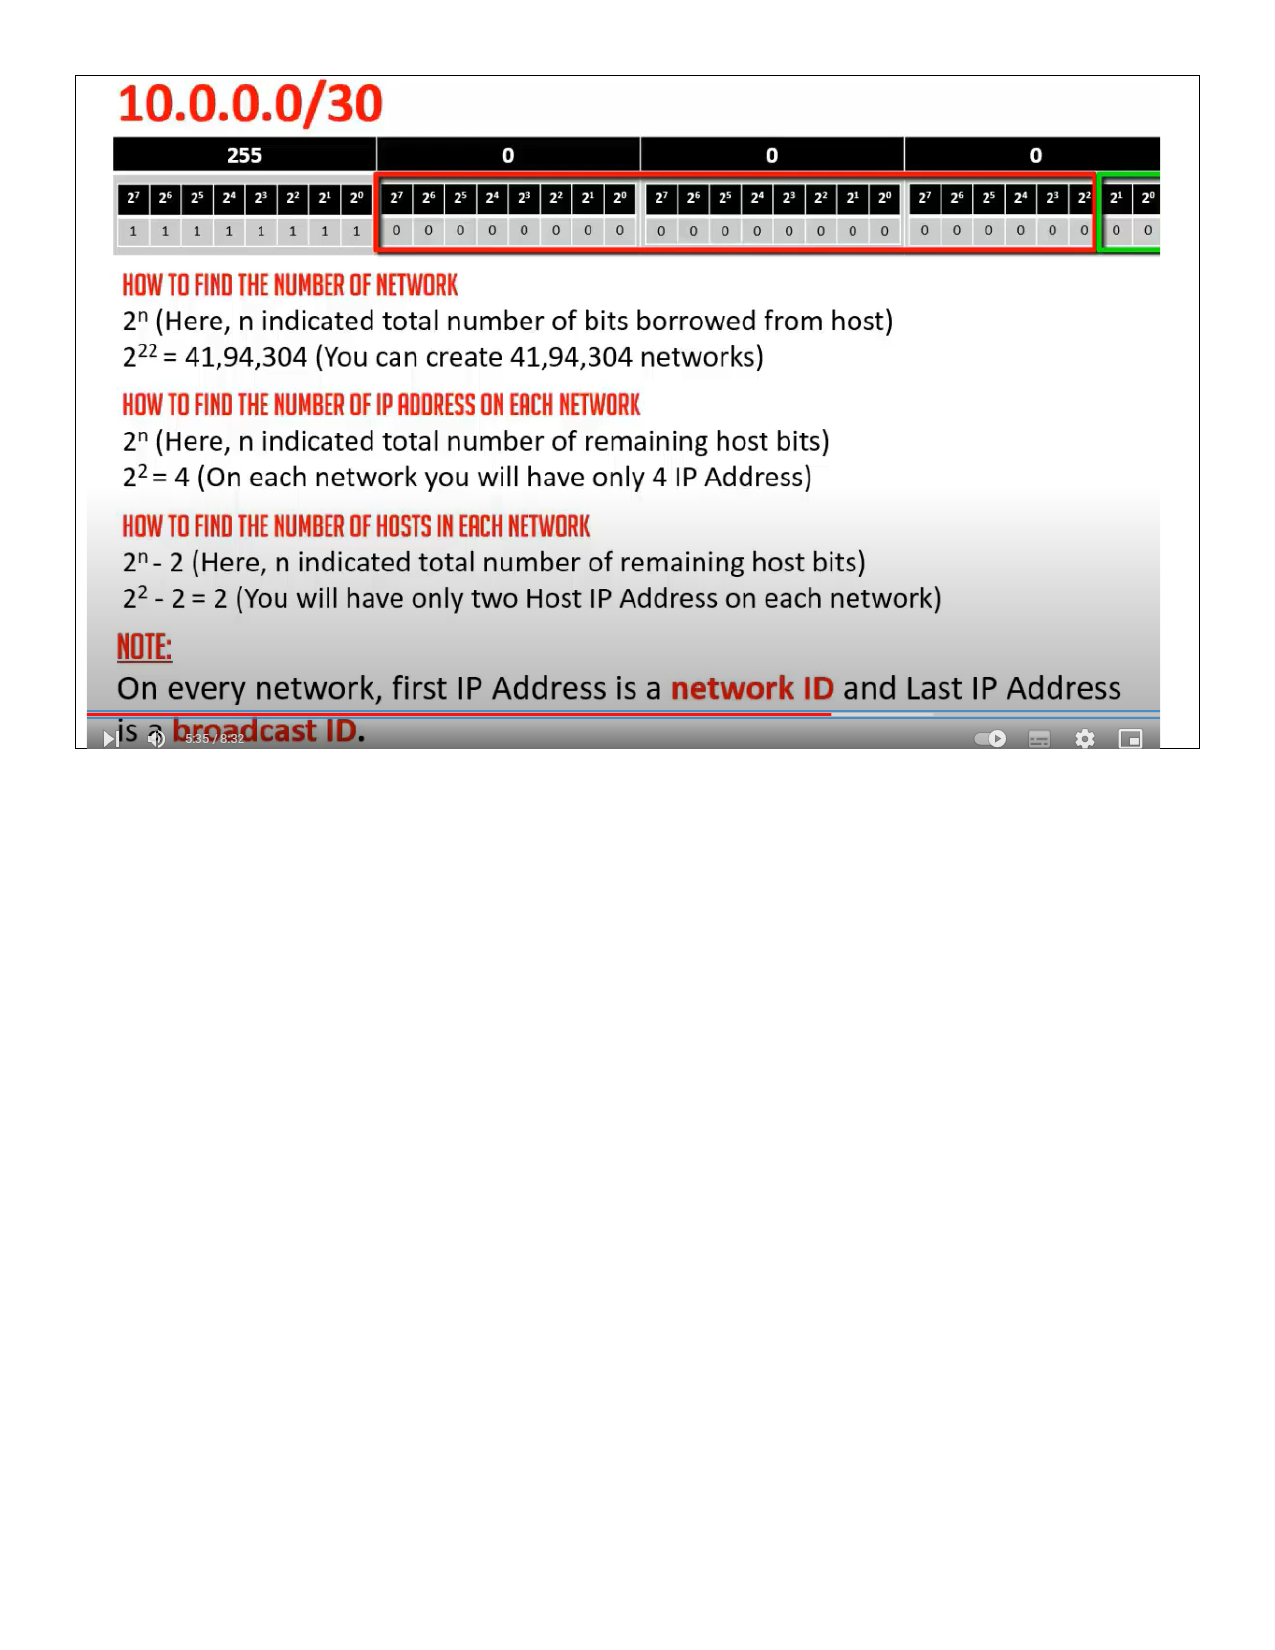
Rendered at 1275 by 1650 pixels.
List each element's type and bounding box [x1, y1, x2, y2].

table_cell [76, 76, 86, 748]
picture [86, 76, 1161, 749]
table_cell [1161, 76, 1199, 748]
